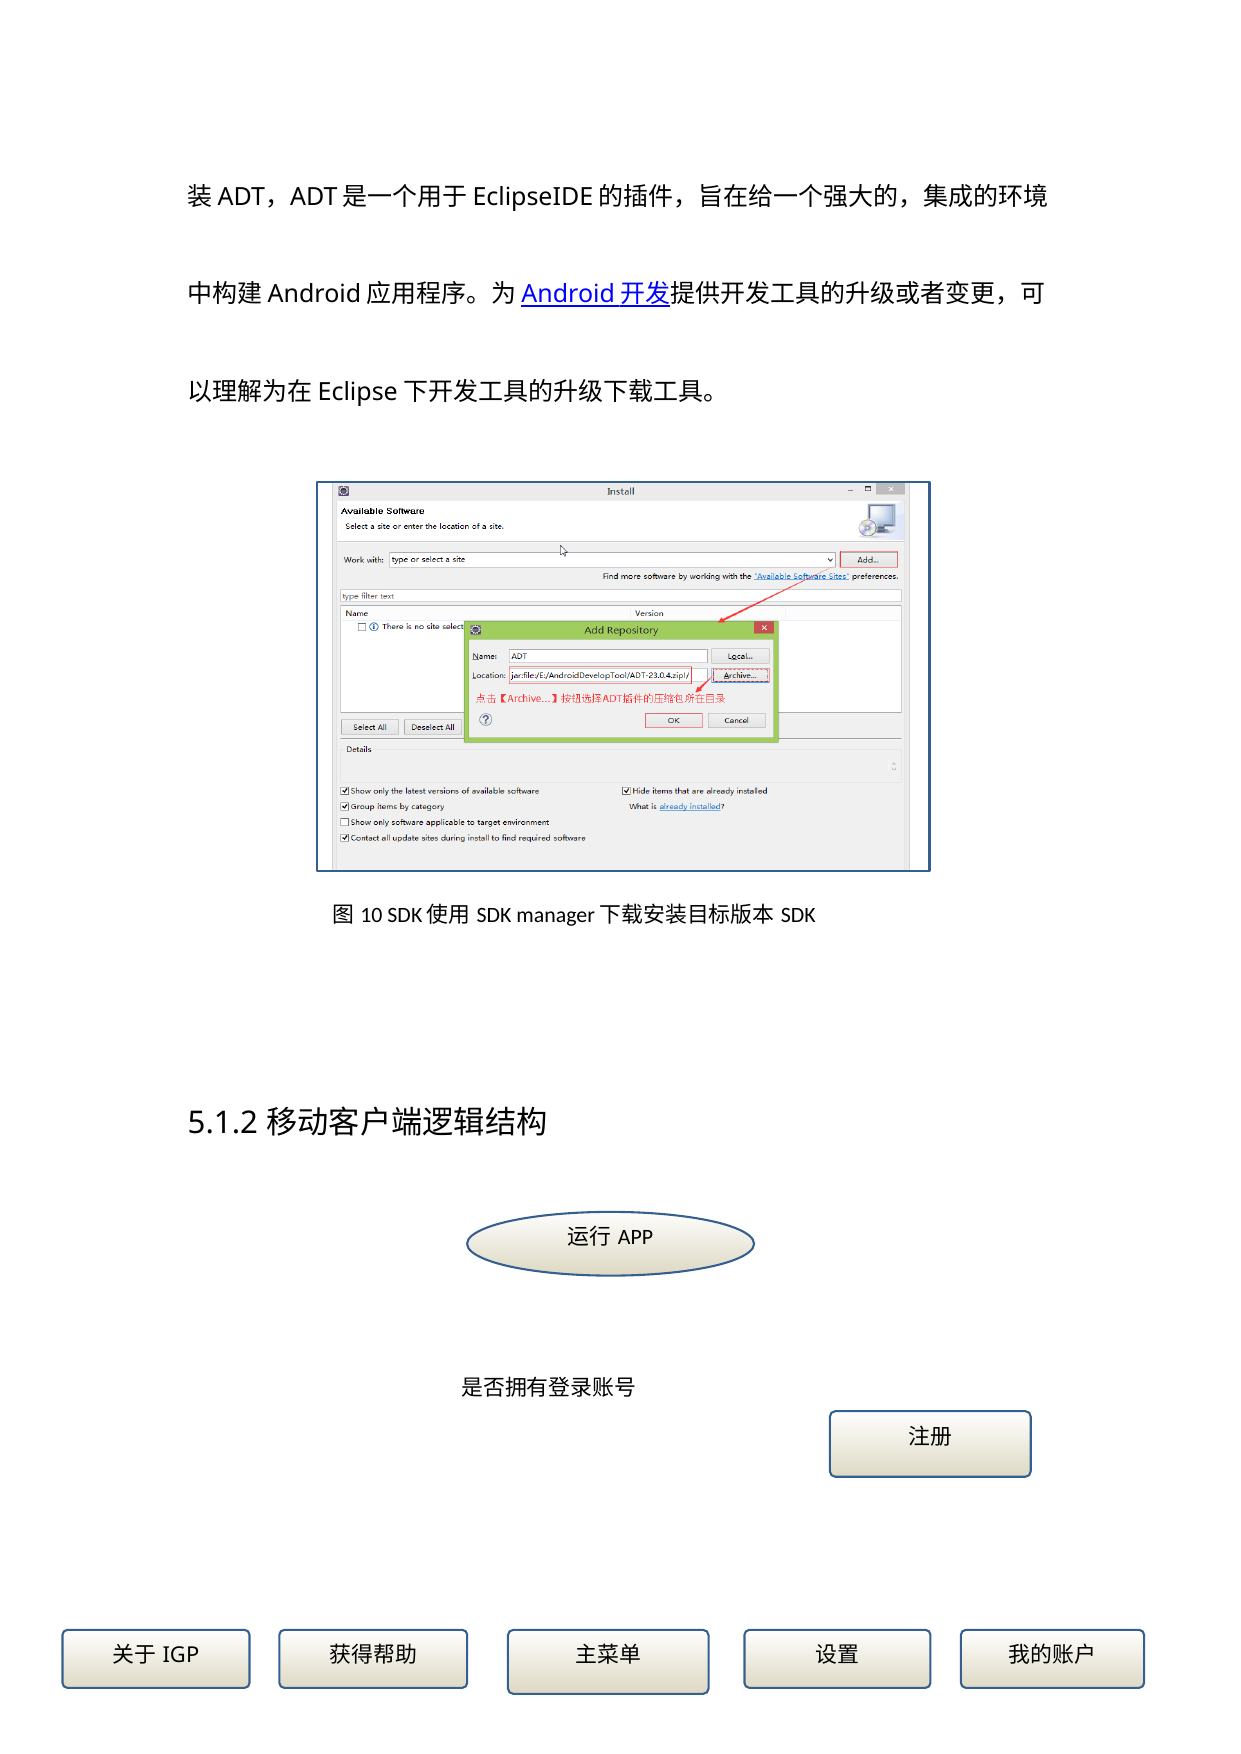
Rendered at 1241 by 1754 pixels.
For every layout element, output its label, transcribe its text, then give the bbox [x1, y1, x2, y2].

picture [318, 483, 928, 870]
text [187, 162, 1053, 422]
text 5.1.2 移动客户端逻辑结构 [187, 1088, 1053, 1153]
